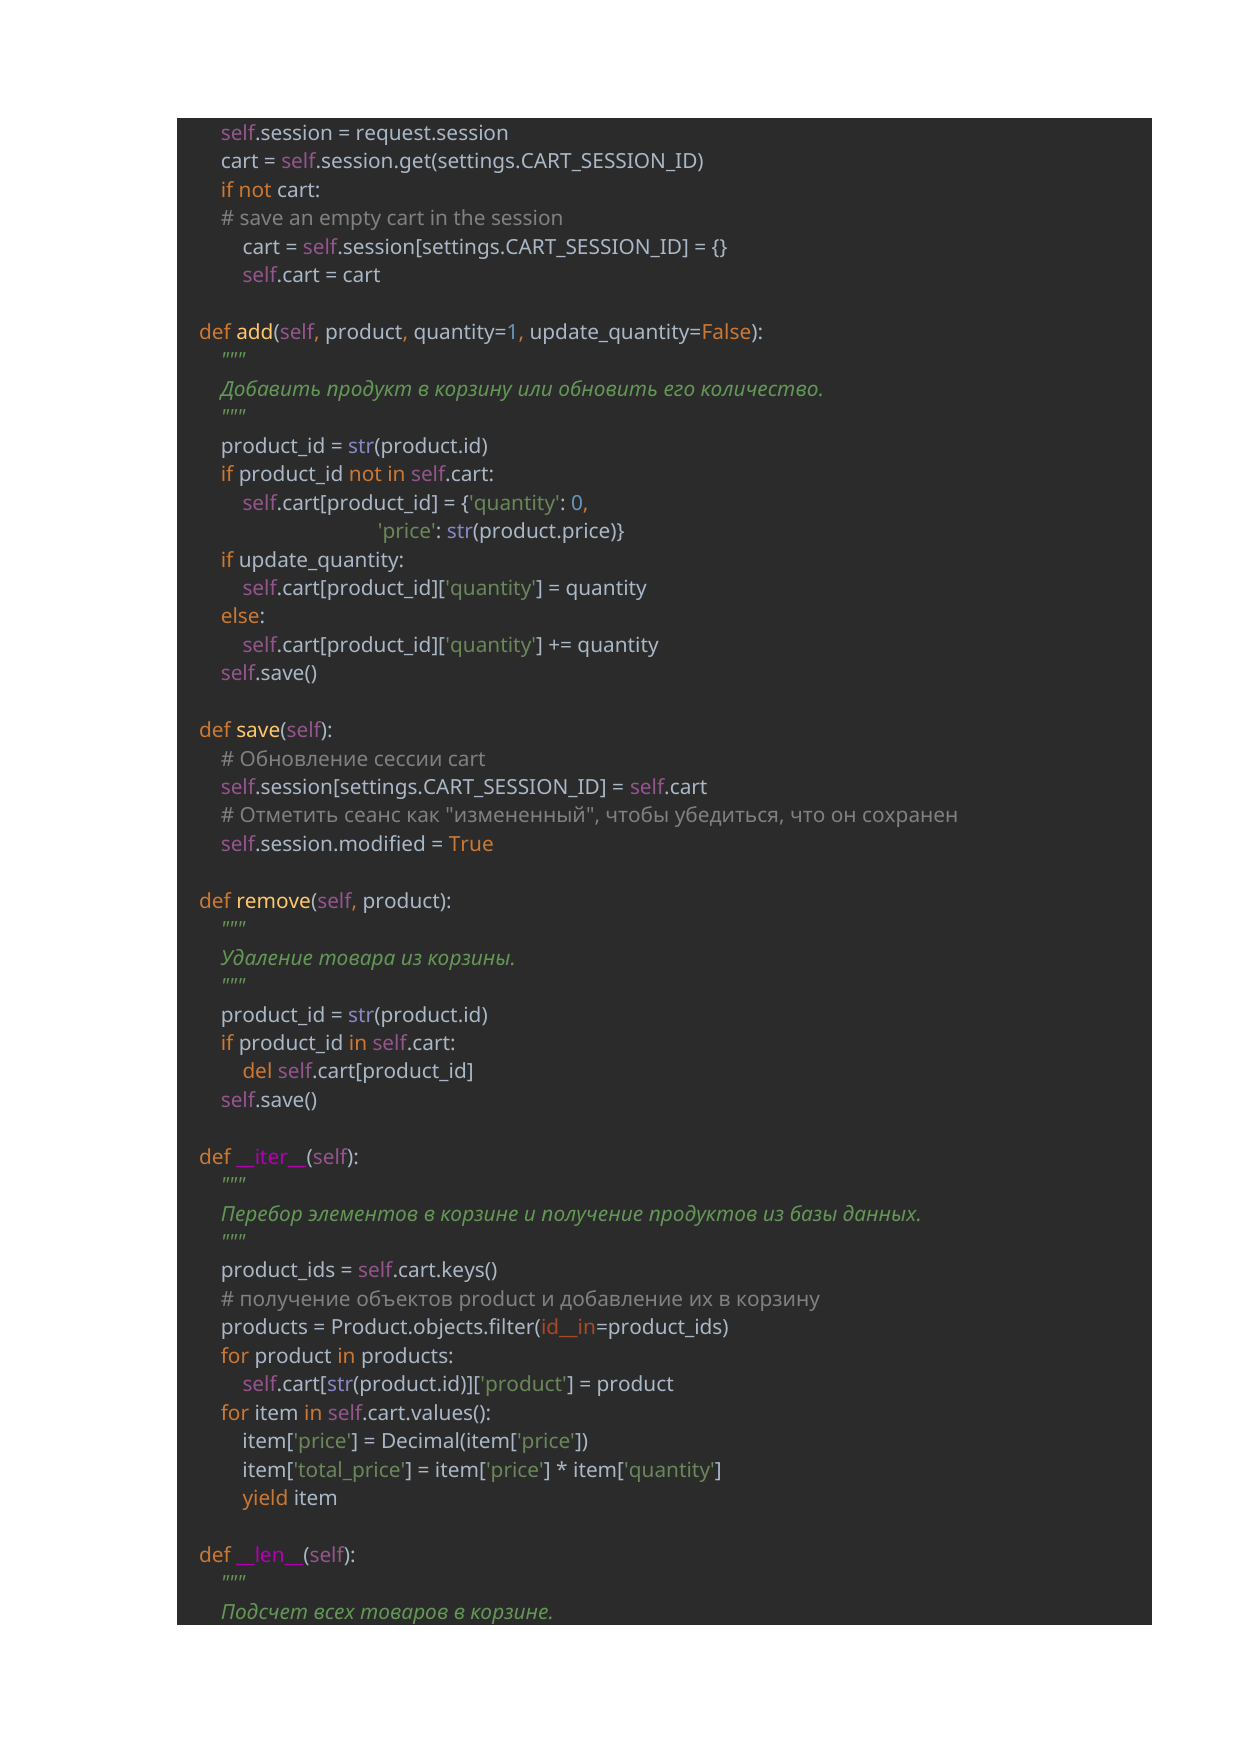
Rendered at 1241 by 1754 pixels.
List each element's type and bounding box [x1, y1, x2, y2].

text [177, 118, 1152, 1625]
